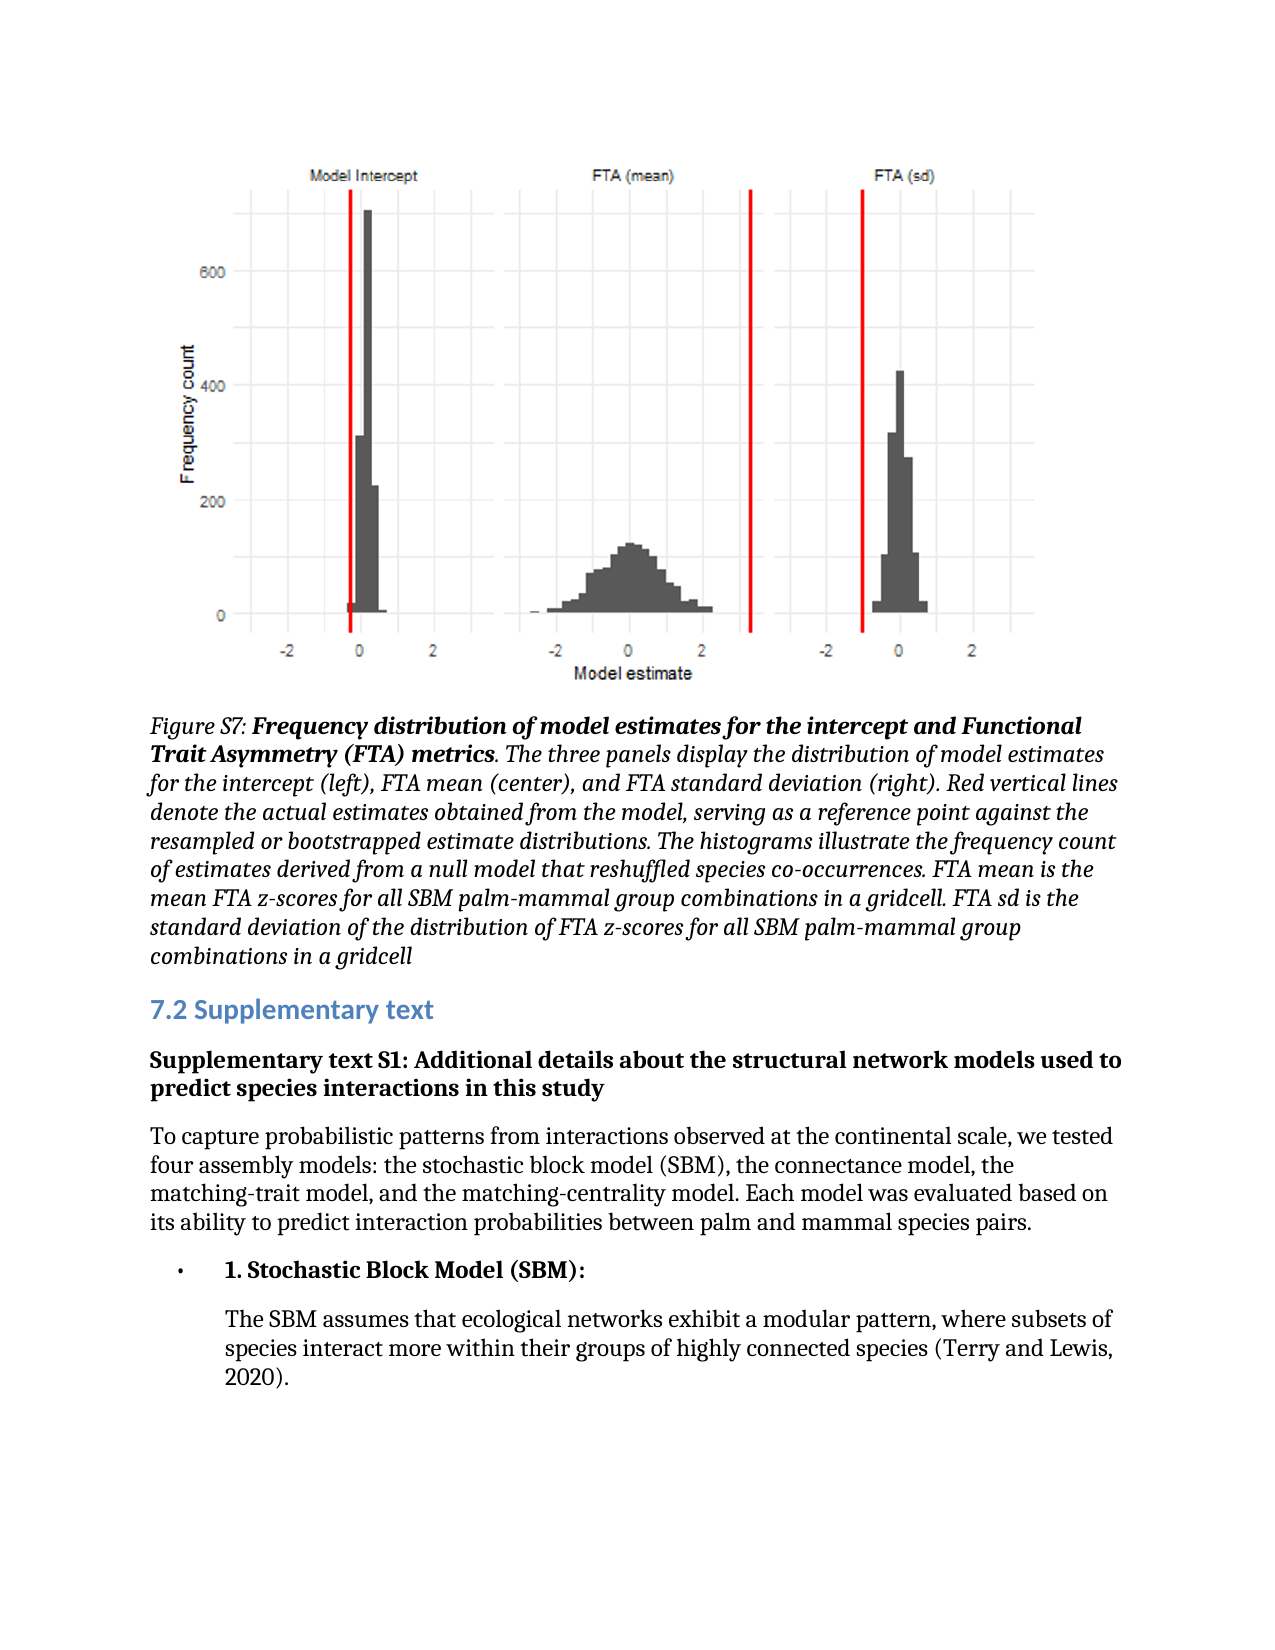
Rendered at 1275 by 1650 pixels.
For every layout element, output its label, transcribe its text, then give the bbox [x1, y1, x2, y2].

list 1. Stochastic Block Model (SBM): [175, 1256, 1125, 1284]
text Supplementary text S1: Additional details about the structural network models used to predict species interactions in this study [150, 1046, 1125, 1103]
picture [168, 150, 1044, 691]
text Figure S7: Frequency distribution of model estimates for the intercept and Functional Trait Asymmetry (FTA) metrics. The three panels display the distribution of model estimates for the intercept (left), FTA mean (center), and FTA standard deviation (right). Red vertical lines denote the actual estimates obtained from the model, serving as a reference point against the resampled or bootstrapped estimate distributions. The histograms illustrate the frequency count of estimates derived from a null model that reshuffled species co-occurrences. FTA mean is the mean FTA z-scores for all SBM palm-mammal group combinations in a gridcell. FTA sd is the standard deviation of the distribution of FTA z-scores for all SBM palm-mammal group combinations in a gridcell [150, 712, 1125, 970]
list The SBM assumes that ecological networks exhibit a modular pattern, where subsets of species interact more within their groups of highly connected species (Terry and Lewis, 2020). [175, 1305, 1125, 1391]
subtitle 7.2 Supplementary text [150, 991, 1125, 1027]
text To capture probabilistic patterns from interactions observed at the continental scale, we tested four assembly models: the stochastic block model (SBM), the connectance model, the matching-trait model, and the matching-centrality model. Each model was evaluated based on its ability to predict interaction probabilities between palm and mammal species pairs. [150, 1122, 1125, 1237]
